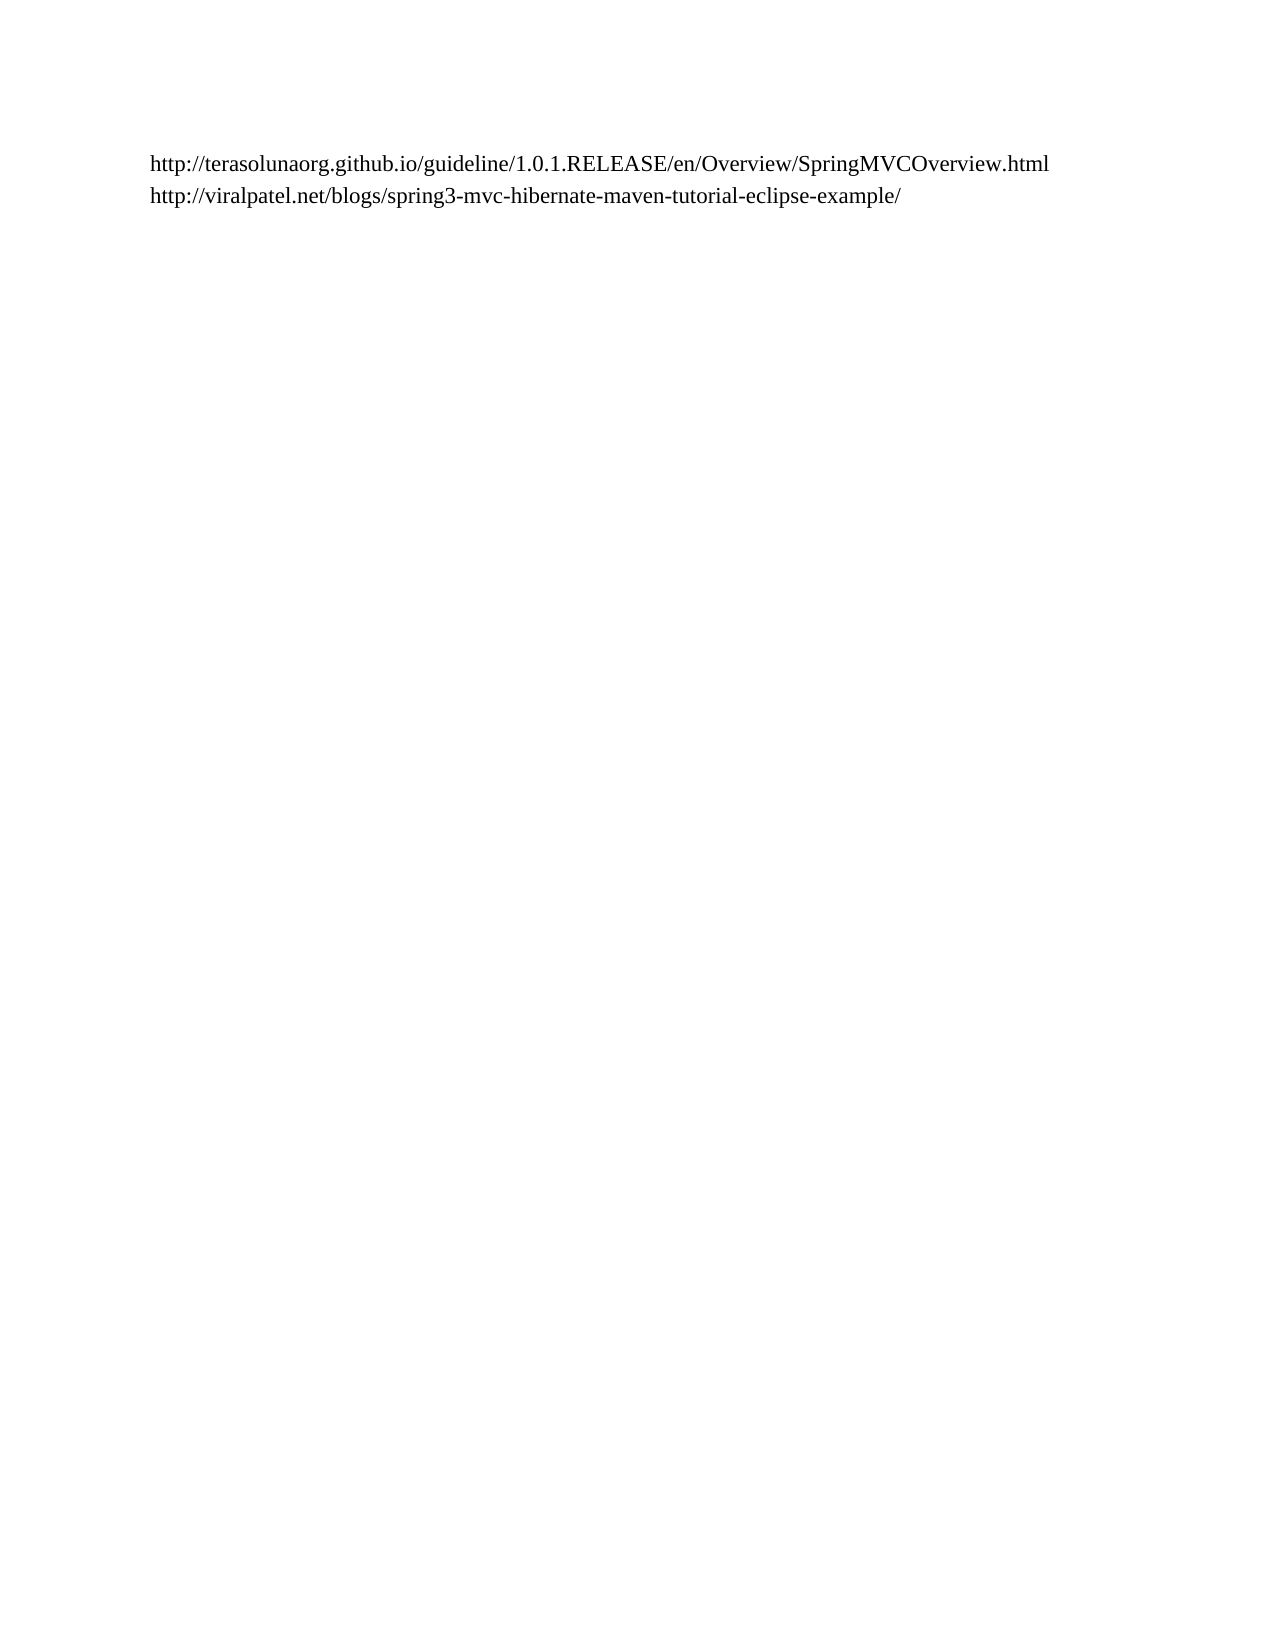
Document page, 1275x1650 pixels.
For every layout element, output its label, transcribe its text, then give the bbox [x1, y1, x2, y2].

text http://viralpatel.net/blogs/spring3-mvc-hibernate-maven-tutorial-eclipse-example/ [150, 183, 1125, 209]
text http://terasolunaorg.github.io/guideline/1.0.1.RELEASE/en/Overview/SpringMVCOverview.html [150, 150, 1125, 176]
